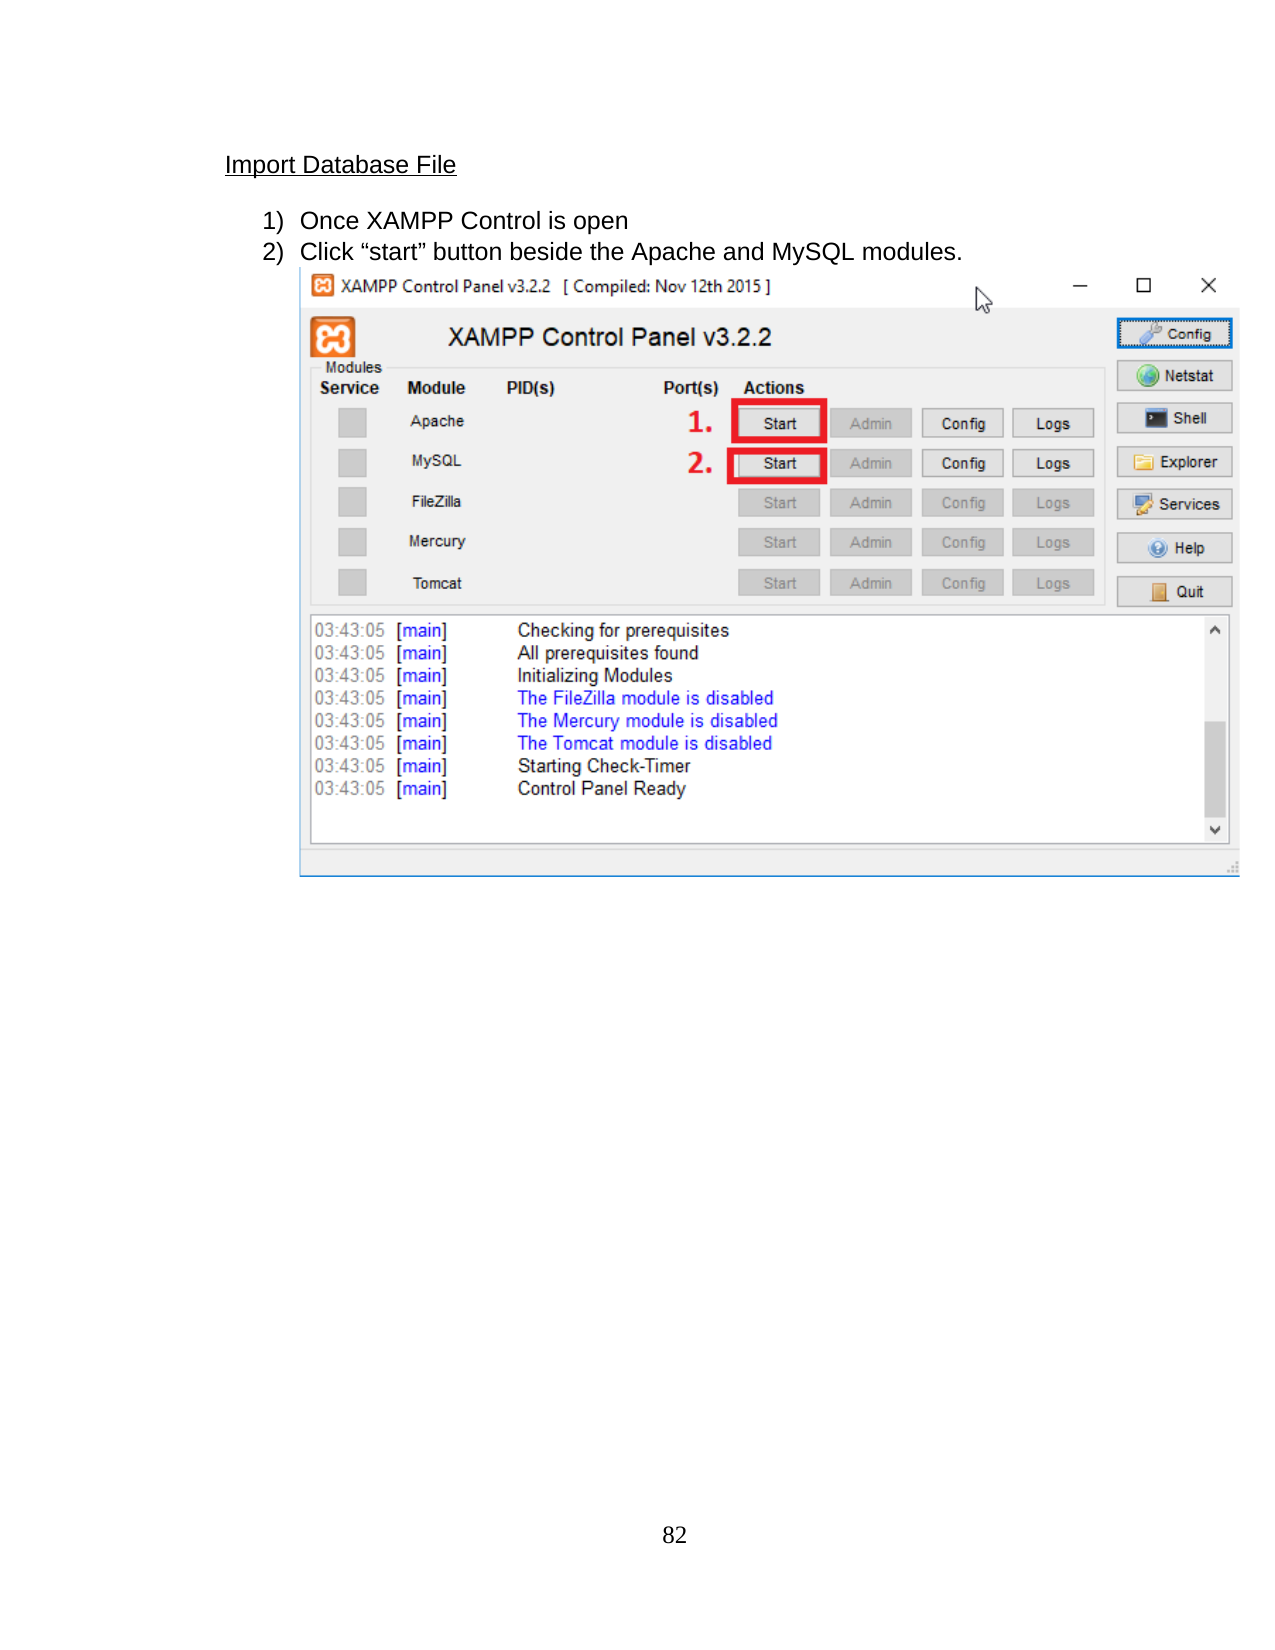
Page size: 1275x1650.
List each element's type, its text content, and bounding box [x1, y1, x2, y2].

text Import Database File [224, 150, 1125, 179]
picture [299, 267, 1240, 877]
list Once XAMPP Control is open [262, 206, 1125, 234]
